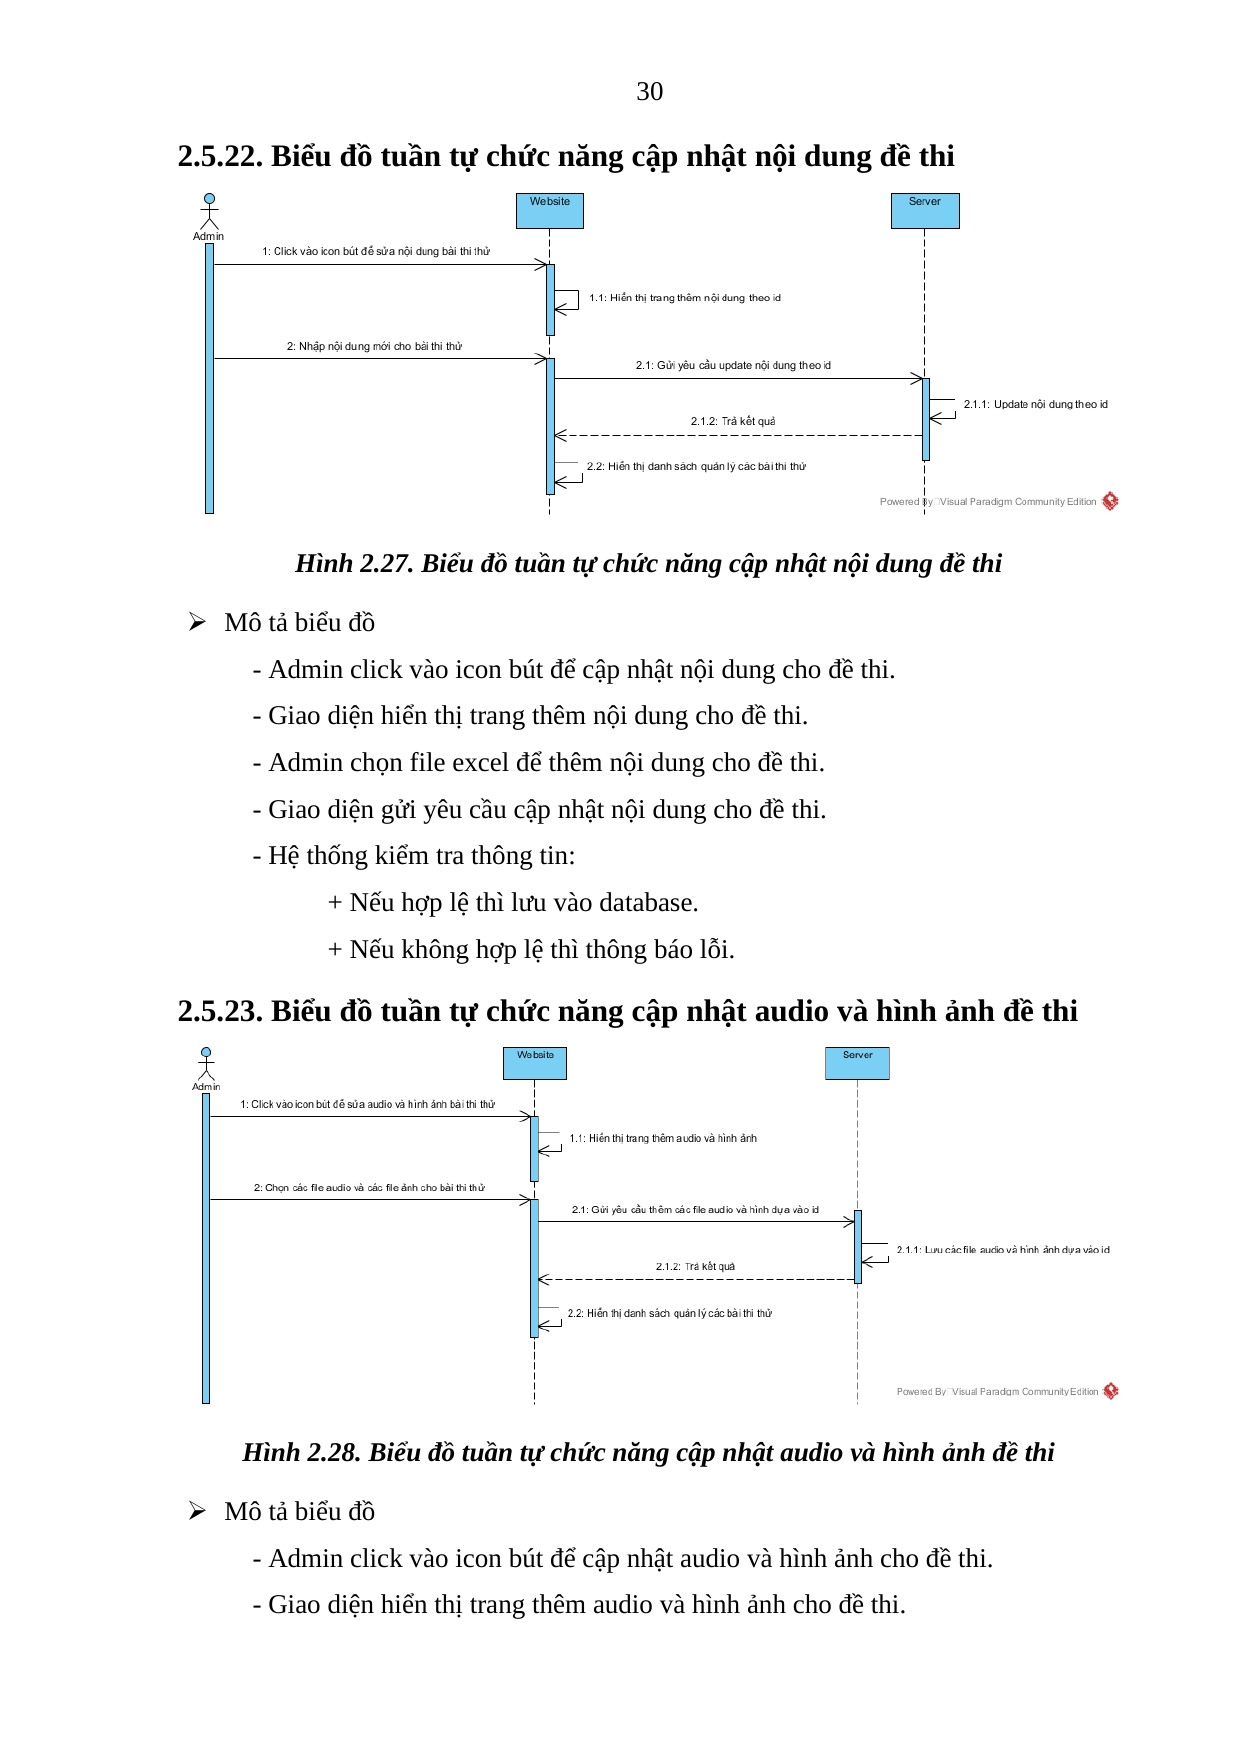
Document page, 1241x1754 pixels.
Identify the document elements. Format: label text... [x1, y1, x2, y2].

list - Giao diện hiển thị trang thêm audio và hình ảnh cho đề thi. [252, 1588, 1122, 1620]
list - Admin chọn file excel để thêm nội dung cho đề thi. [252, 746, 1122, 777]
list + Nếu hợp lệ thì lưu vào database. [252, 886, 1122, 917]
list - Hệ thống kiểm tra thông tin: [252, 839, 1122, 871]
list - Admin click vào icon bút để cập nhật audio và hình ảnh cho đề thi. [252, 1542, 1122, 1573]
list - Giao diện hiển thị trang thêm nội dung cho đề thi. [252, 699, 1122, 731]
list - Giao diện gửi yêu cầu cập nhật nội dung cho đề thi. [252, 793, 1122, 824]
text Hình 2.28. Biểu đồ tuần tự chức năng cập nhật audio và hình ảnh đề thi [177, 1436, 1122, 1467]
list Mô tả biểu đồ [187, 606, 1122, 637]
list Mô tả biểu đồ [187, 1495, 1122, 1526]
text 2.5.22. Biểu đồ tuần tự chức năng cập nhật nội dung đề thi [177, 137, 1122, 191]
picture [177, 1045, 1123, 1406]
picture [177, 191, 1123, 517]
list - Admin click vào icon bút để cập nhật nội dung cho đề thi. [252, 653, 1122, 684]
text 2.5.23. Biểu đồ tuần tự chức năng cập nhật audio và hình ảnh đề thi [177, 992, 1122, 1045]
list + Nếu không hợp lệ thì thông báo lỗi. [252, 933, 1122, 964]
text Hình 2.27. Biểu đồ tuần tự chức năng cập nhật nội dung đề thi [177, 547, 1122, 578]
